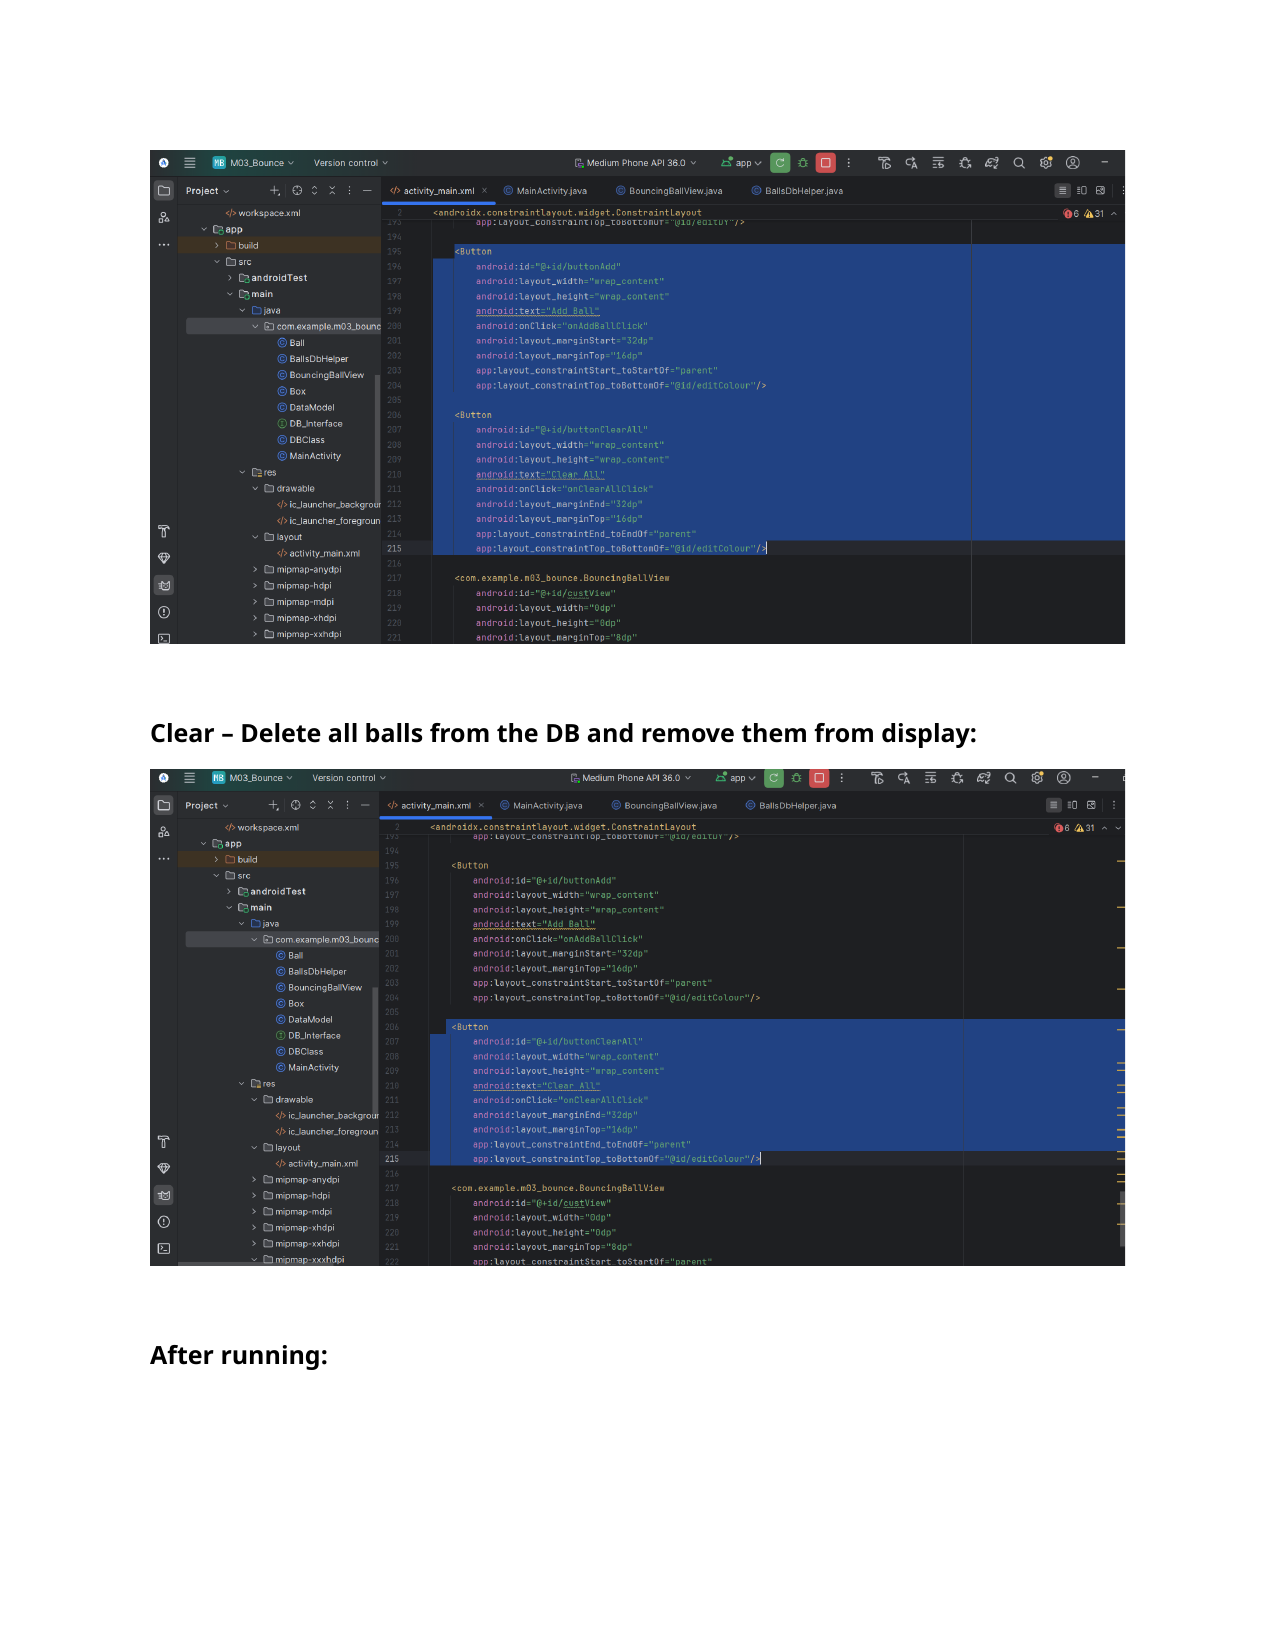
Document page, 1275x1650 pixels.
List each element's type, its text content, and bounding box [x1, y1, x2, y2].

text Clear – Delete all balls from the DB and remove them from display: [150, 716, 1125, 750]
text After running: [150, 1338, 1125, 1372]
picture [150, 769, 1125, 1266]
picture [150, 150, 1125, 644]
